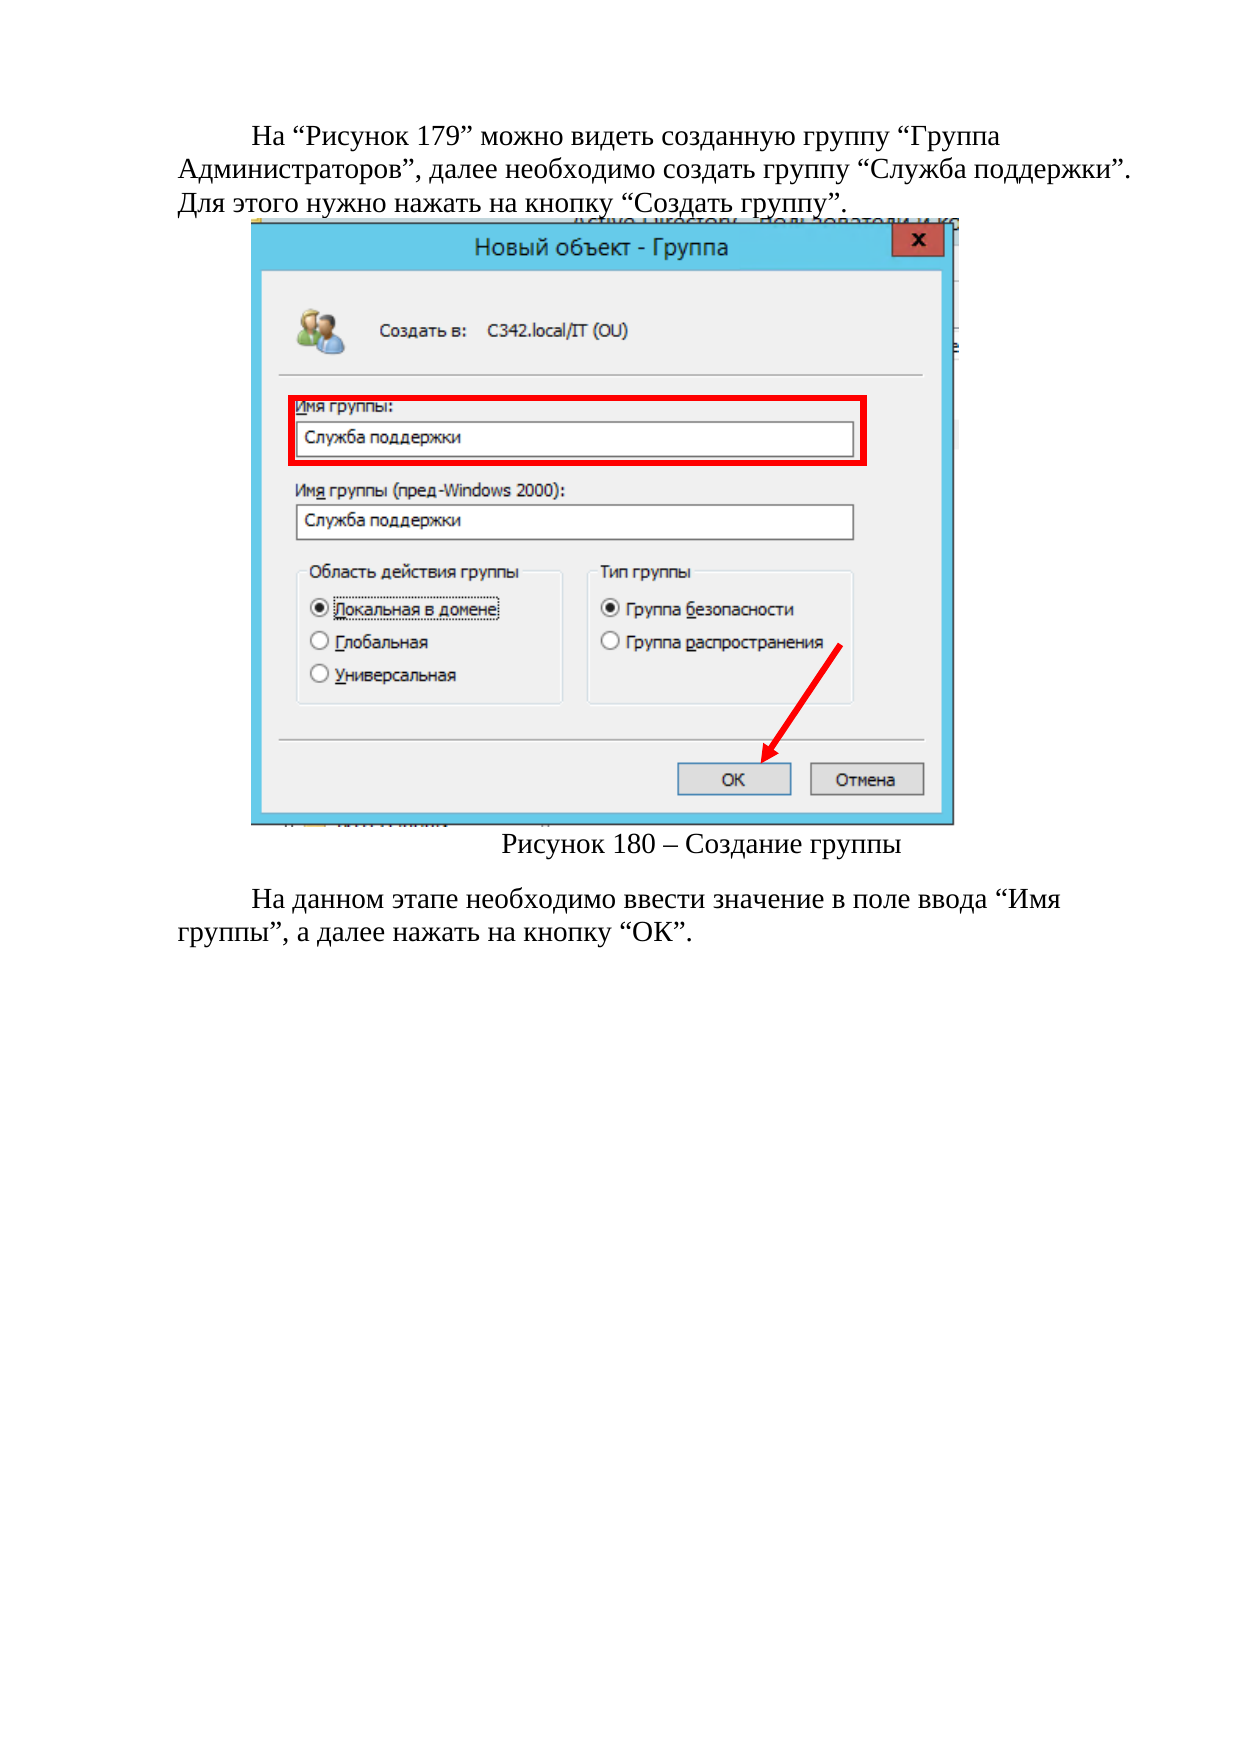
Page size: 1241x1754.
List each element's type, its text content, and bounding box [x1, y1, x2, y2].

text На данном этапе необходимо ввести значение в поле ввода “Имя группы”, а далее нажать на кнопку “ОК”. [177, 881, 1152, 948]
text На “Рисунок 179” можно видеть созданную группу “Группа Администраторов”, далее необходимо создать группу “Служба поддержки”. Для этого нужно нажать на кнопку “Создать группу”. [177, 118, 1152, 219]
picture [251, 218, 959, 827]
